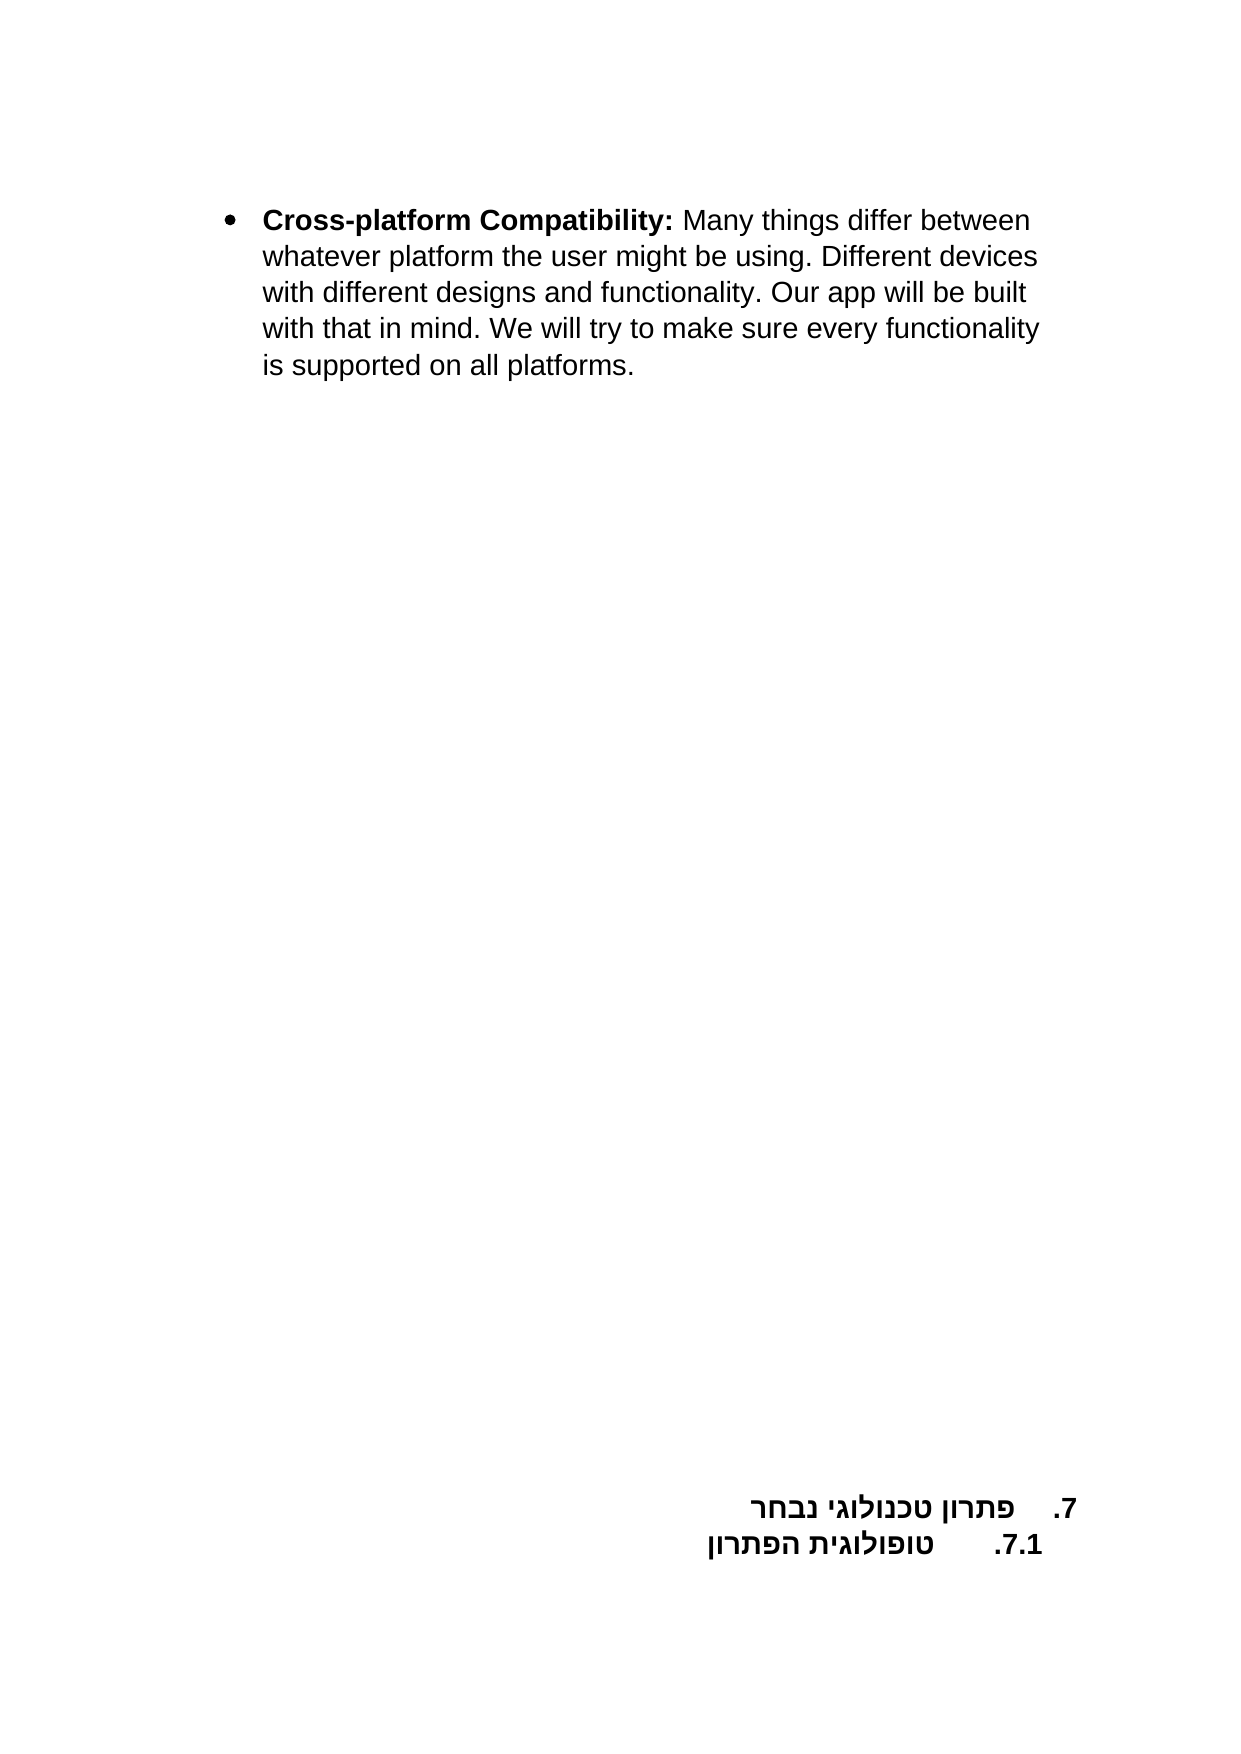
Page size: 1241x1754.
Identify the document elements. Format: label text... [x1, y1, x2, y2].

list פתרון טכנולוגי נבחר [187, 1491, 1053, 1524]
list Cross-platform Compatibility: Many things differ between whatever platform the user might be using. Different devices with different designs and functionality. Our app will be built with that in mind. We will try to make sure every functionality is supported on all platforms. [225, 203, 1053, 381]
list טופולוגית הפתרון [187, 1527, 994, 1560]
